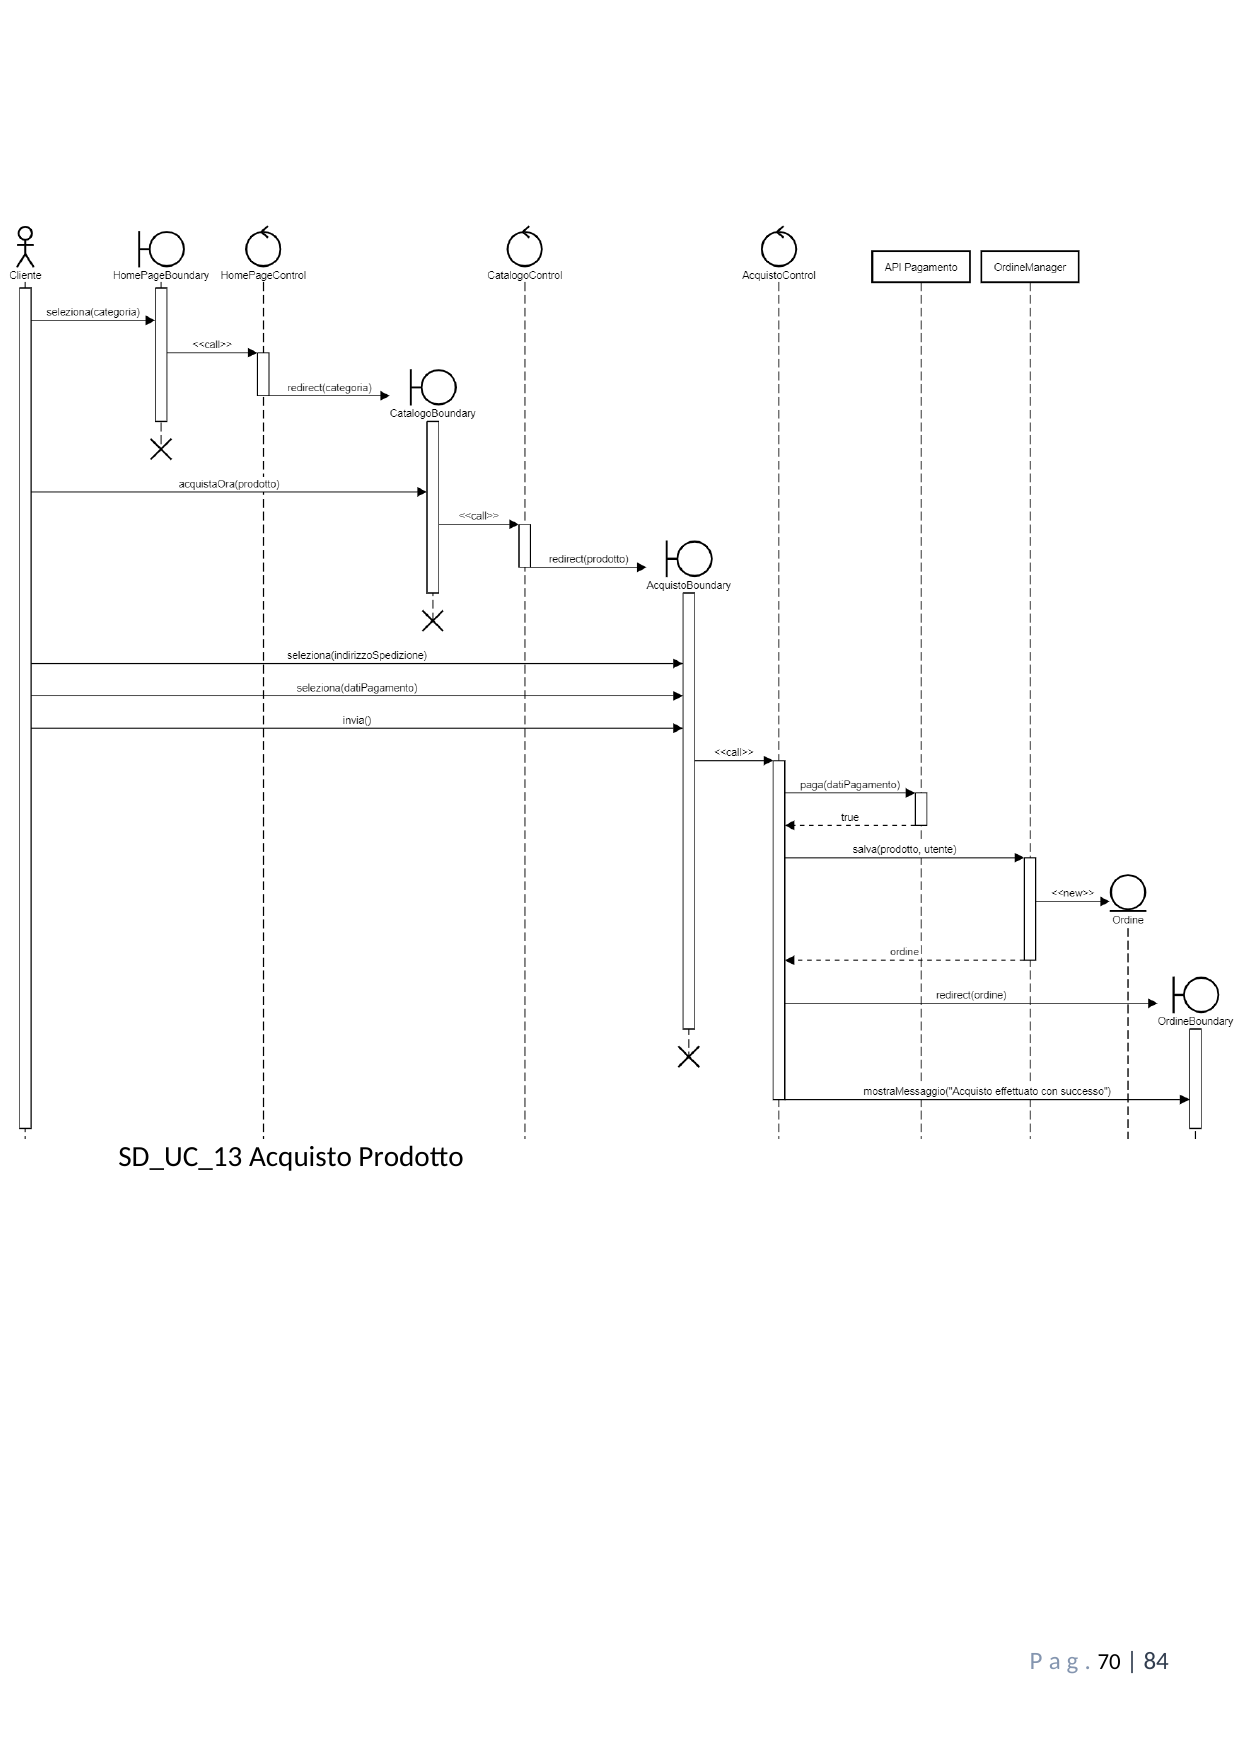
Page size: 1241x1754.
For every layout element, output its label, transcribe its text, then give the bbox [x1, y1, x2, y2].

text SD_UC_13 Acquisto Prodotto [118, 1139, 1122, 1174]
picture [3, 219, 1238, 1139]
